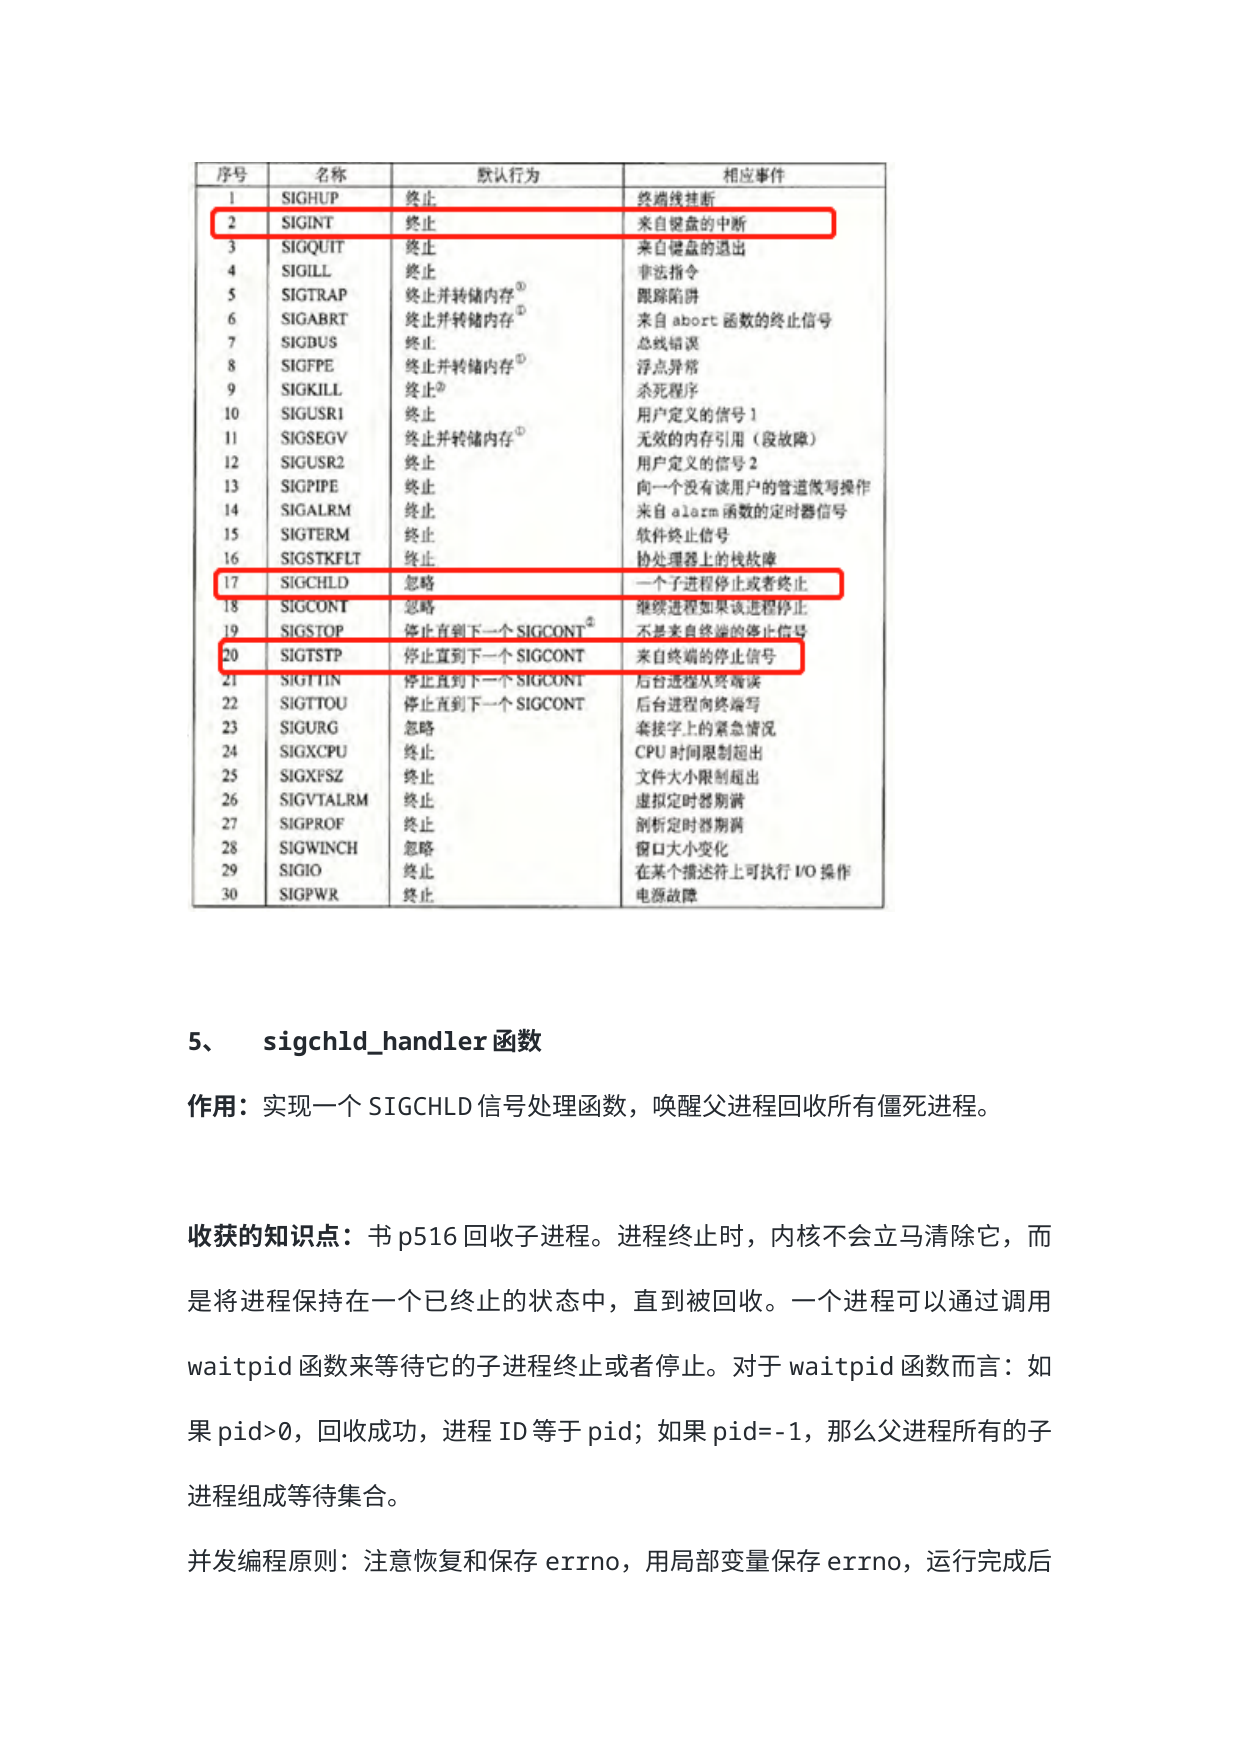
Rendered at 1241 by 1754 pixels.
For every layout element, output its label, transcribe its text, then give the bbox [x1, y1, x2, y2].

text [187, 1527, 1053, 1592]
picture [187, 162, 896, 912]
list sigchld_handler函数 [187, 1007, 1053, 1072]
text 作用：实现一个SIGCHLD信号处理函数，唤醒父进程回收所有僵死进程。 [187, 1072, 1053, 1137]
text 收获的知识点：书p516回收子进程。进程终止时，内核不会立马清除它，而是将进程保持在一个已终止的状态中，直到被回收。一个进程可以通过调用waitpid函数来等待它的子进程终止或者停止。对于waitpid函数而言：如果pid>0，回收成功，进程ID等于pid；如果pid=-1，那么父进程所有的子进程组成等待集合。 [187, 1202, 1053, 1527]
